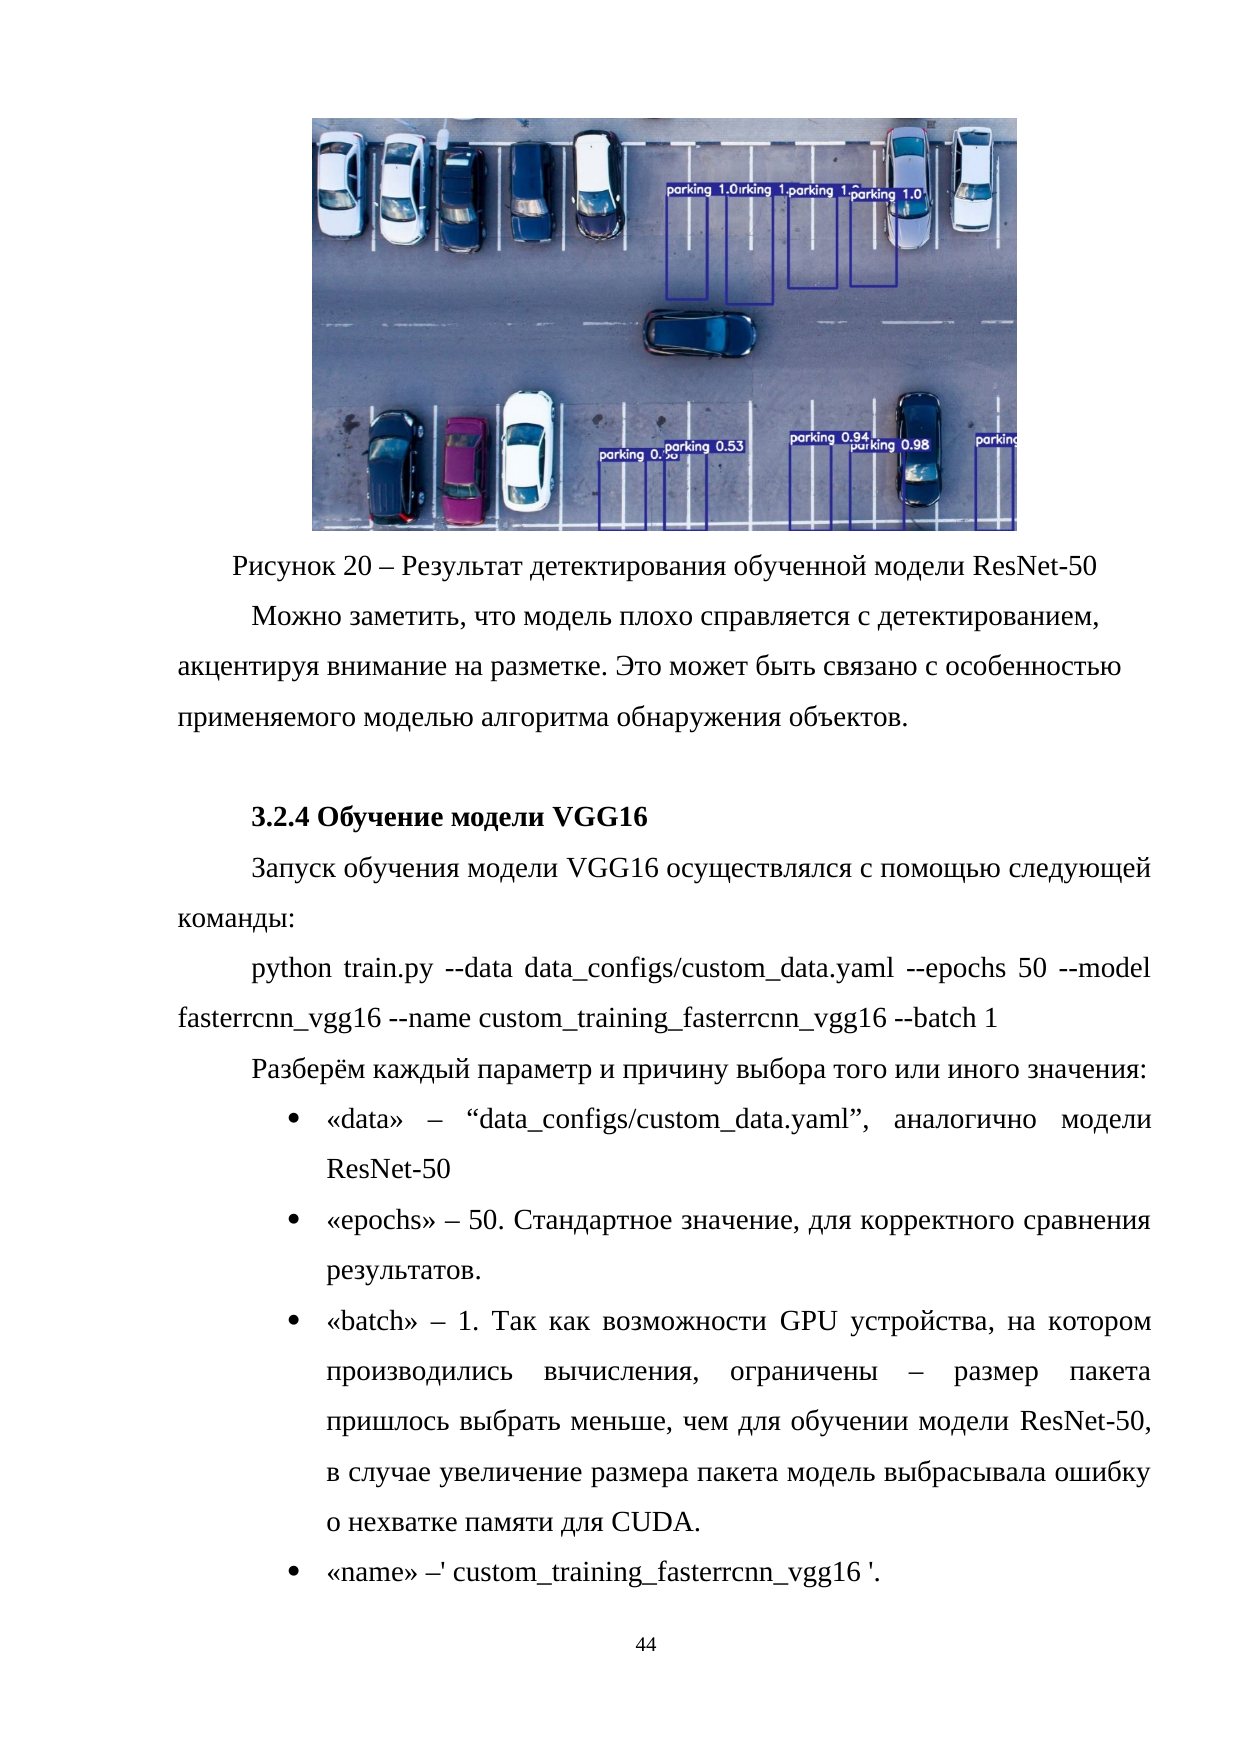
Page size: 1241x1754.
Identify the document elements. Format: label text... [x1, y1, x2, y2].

picture [312, 118, 1017, 531]
text Можно заметить, что модель плохо справляется с детектированием, акцентируя внимание на разметке. Это может быть связано с особенностью применяемого моделью алгоритма обнаружения объектов. [177, 598, 1152, 732]
text Разберём каждый параметр и причину выбора того или иного значения: [177, 1051, 1152, 1084]
text Запуск обучения модели VGG16 осуществлялся с помощью следующей команды: [177, 850, 1152, 933]
list «batch» – 1. Так как возможности GPU устройства, на котором производились вычисления, ограничены – размер пакета пришлось выбрать меньше, чем для обучении модели ResNet-50, в случае увеличение размера пакета модель выбрасывала ошибку о нехватке памяти для CUDA. [288, 1303, 1152, 1538]
subtitle 3.2.4 Обучение модели VGG16 [251, 799, 1152, 833]
list «name» –' custom_training_fasterrcnn_vgg16 '. [288, 1554, 1152, 1588]
list «epochs» – 50. Стандартное значение, для корректного сравнения результатов. [288, 1202, 1152, 1286]
text python train.py --data data_configs/custom_data.yaml --epochs 50 --model fasterrcnn_vgg16 --name custom_training_fasterrcnn_vgg16 --batch 1 [177, 950, 1152, 1034]
list «data» – “data_configs/custom_data.yaml”, аналогично модели ResNet-50 [288, 1101, 1152, 1185]
text Рисунок 20 – Результат детектирования обученной модели ResNet-50 [177, 548, 1152, 581]
